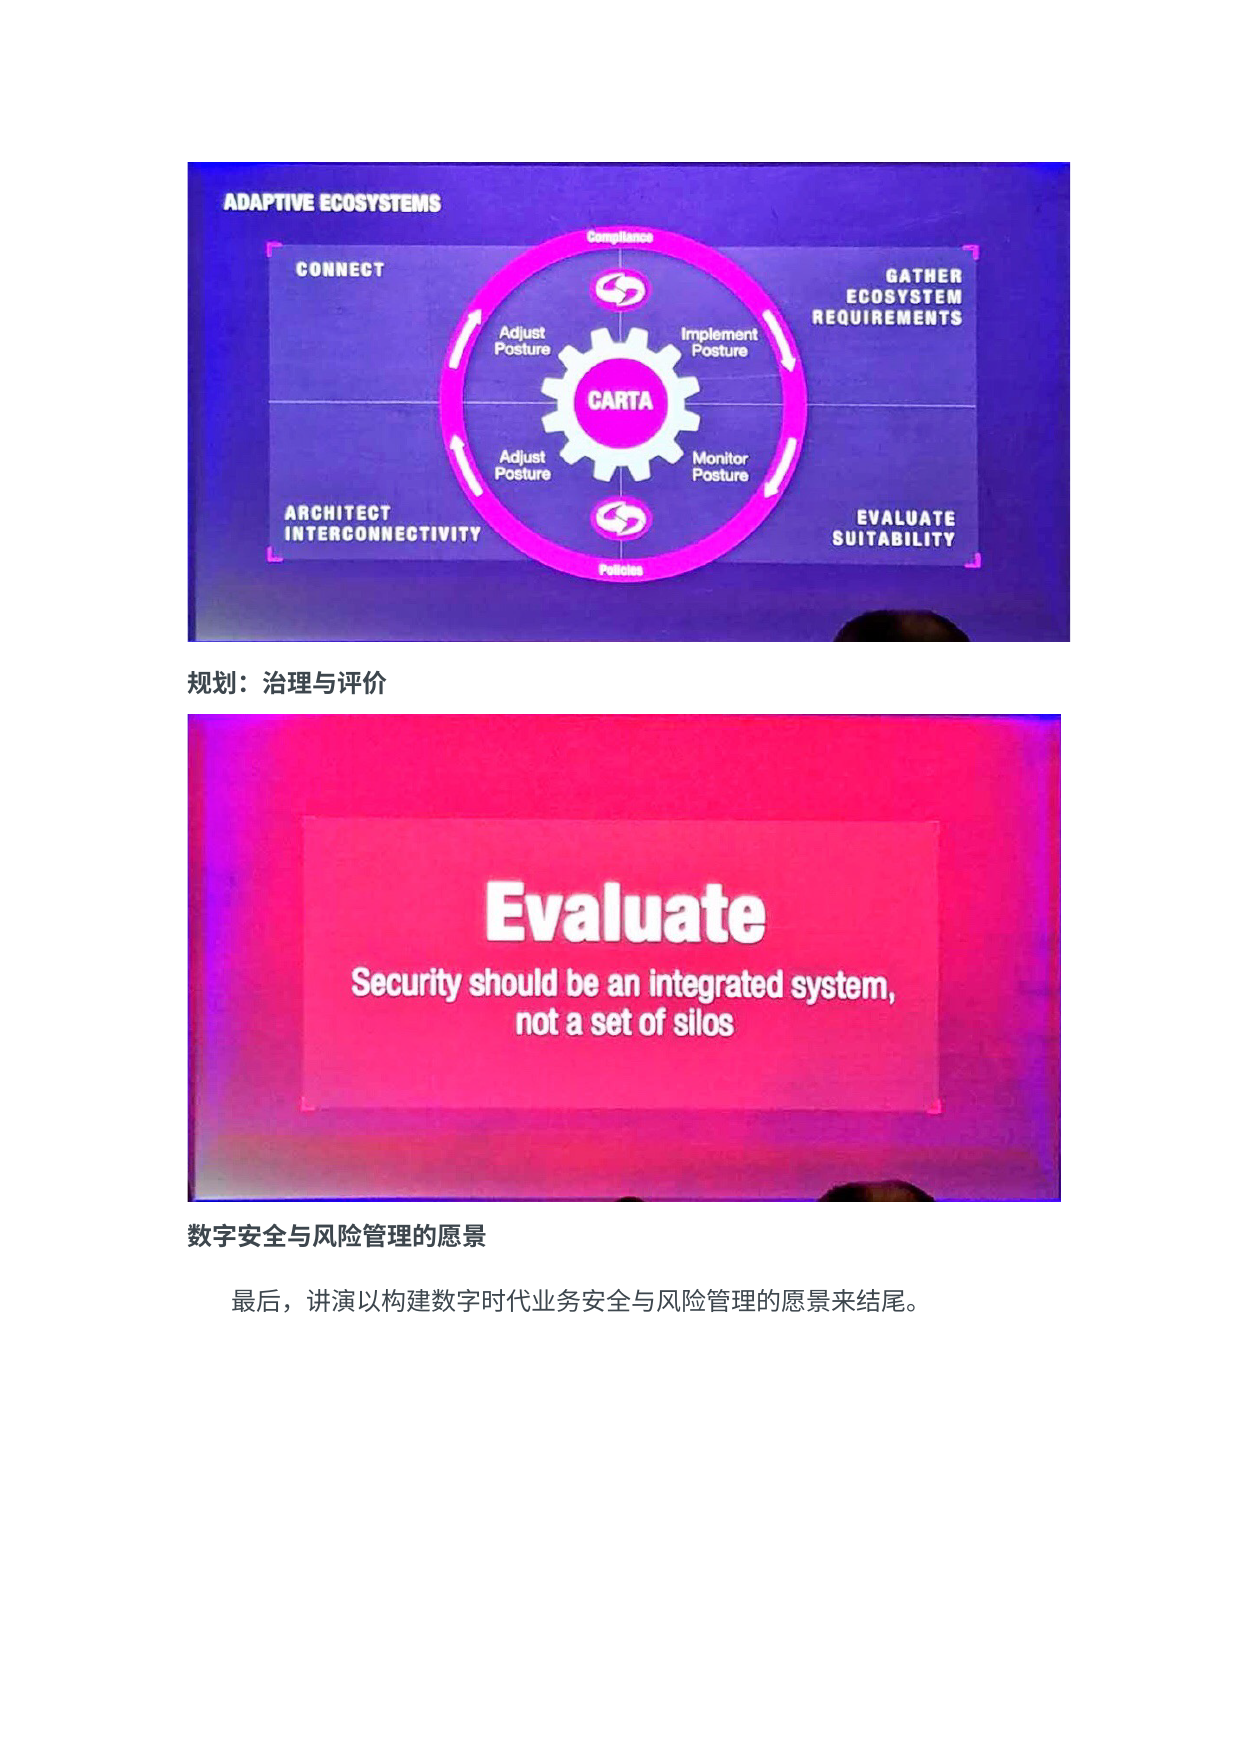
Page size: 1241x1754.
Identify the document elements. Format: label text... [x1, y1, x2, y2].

text 规划：治理与评价 [187, 649, 1053, 714]
picture [187, 162, 1071, 642]
text 最后，讲演以构建数字时代业务安全与风险管理的愿景来结尾。 [187, 1267, 1053, 1332]
picture [187, 714, 1061, 1202]
text 数字安全与风险管理的愿景 [187, 1202, 1053, 1267]
